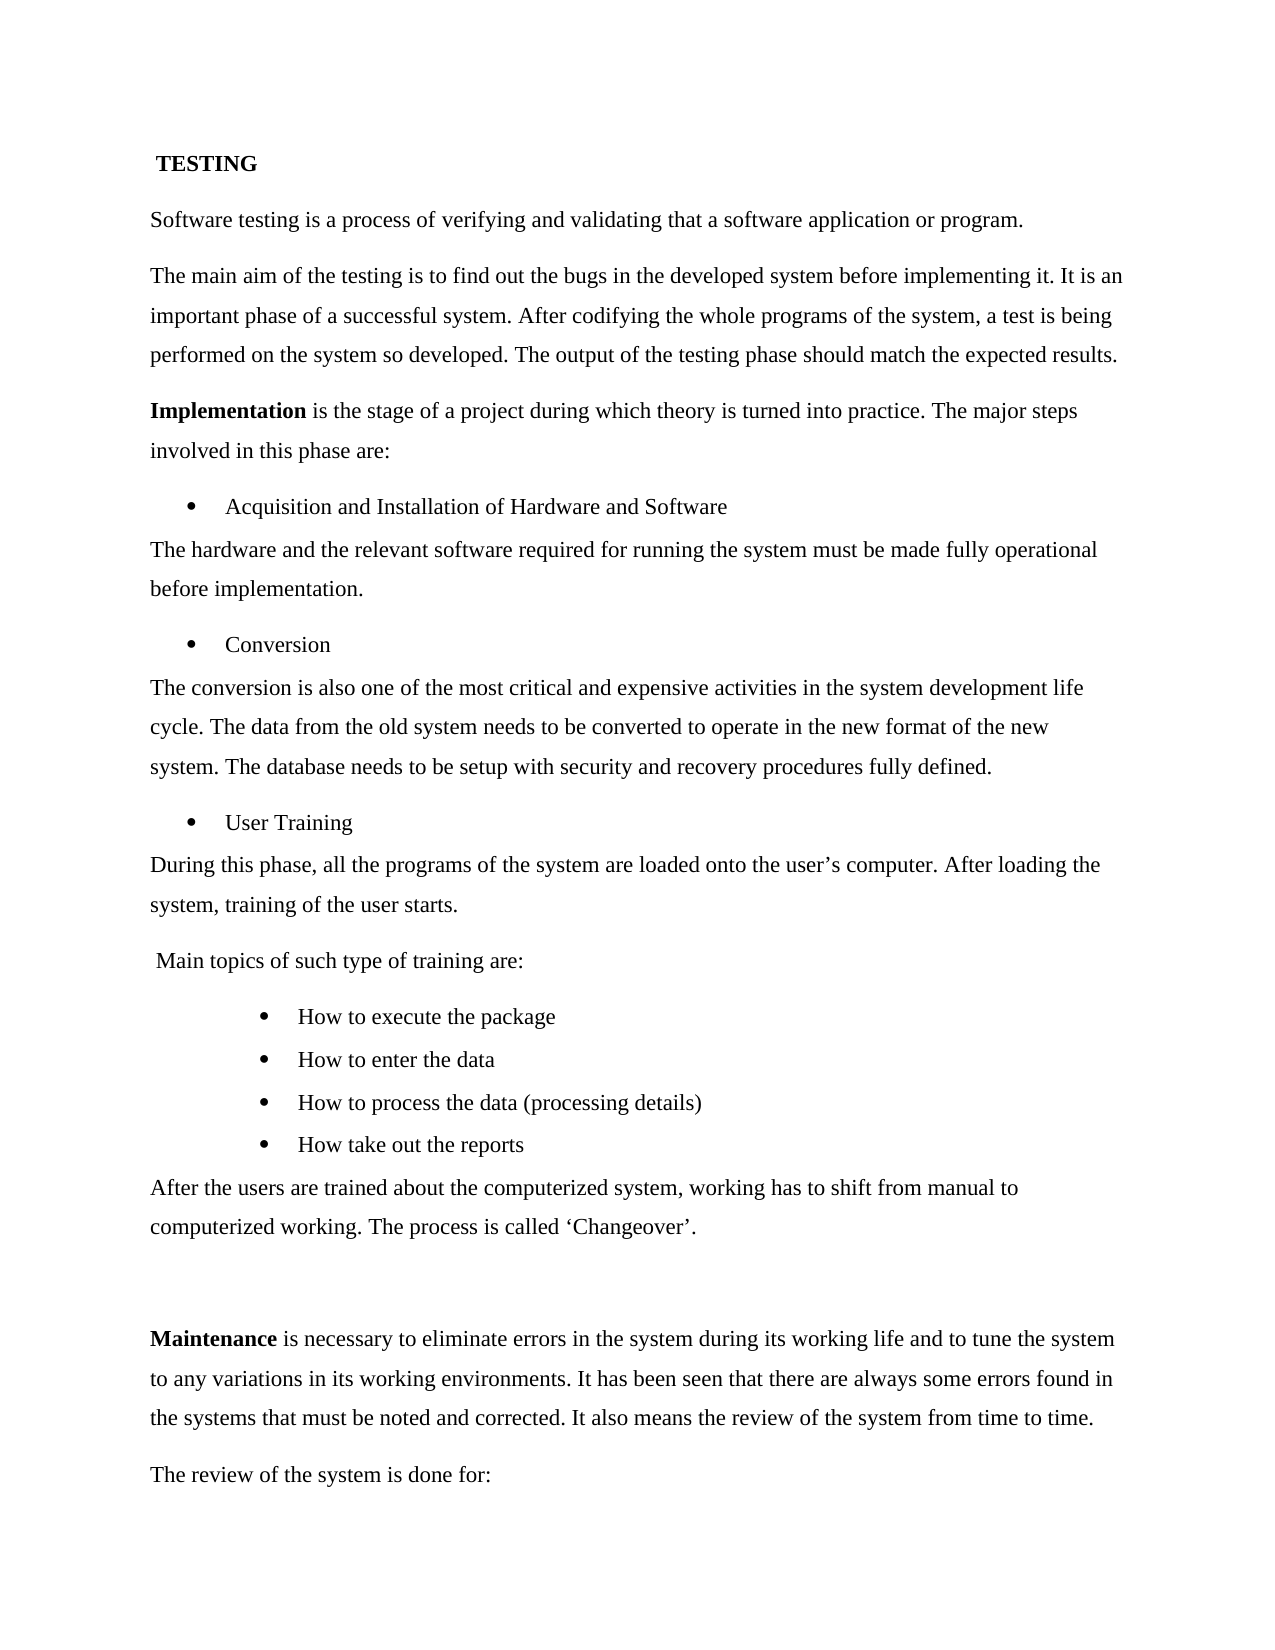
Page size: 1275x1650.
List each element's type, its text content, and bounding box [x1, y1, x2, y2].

text The review of the system is done for: [150, 1461, 1125, 1487]
list Conversion [187, 631, 1125, 658]
list How take out the reports [260, 1131, 1125, 1157]
list How to process the data (processing details) [260, 1088, 1125, 1115]
text TESTING [150, 150, 1125, 176]
text Software testing is a process of verifying and validating that a software application or program. [150, 206, 1125, 232]
text The main aim of the testing is to find out the bugs in the developed system before implementing it. It is an important phase of a successful system. After codifying the whole programs of the system, a test is being performed on the system so developed. The output of the testing phase should match the expected results. [150, 262, 1125, 368]
text After the users are trained about the computerized system, working has to shift from manual to computerized working. The process is called ‘Changeover’. [150, 1174, 1125, 1239]
list How to execute the package [260, 1003, 1125, 1030]
text Maintenance is necessary to eliminate errors in the system during its working life and to tune the system to any variations in its working environments. It has been seen that there are always some errors found in the systems that must be noted and corrected. It also means the review of the system from time to time. [150, 1326, 1125, 1431]
text Implementation is the stage of a project during which theory is turned into practice. The major steps involved in this phase are: [150, 397, 1125, 463]
list Acquisition and Installation of Hardware and Software [187, 493, 1125, 519]
text The conversion is also one of the most critical and expensive activities in the system development life cycle. The data from the old system needs to be converted to operate in the new format of the new system. The database needs to be setup with security and recovery procedures fully defined. [150, 674, 1125, 779]
text Main topics of such type of training are: [150, 947, 1125, 973]
list User Training [187, 809, 1125, 835]
text During this phase, all the programs of the system are loaded onto the user’s computer. After loading the system, training of the user starts. [150, 852, 1125, 917]
text The hardware and the relevant software required for running the system must be made fully operational before implementation. [150, 536, 1125, 601]
list How to enter the data [260, 1046, 1125, 1072]
